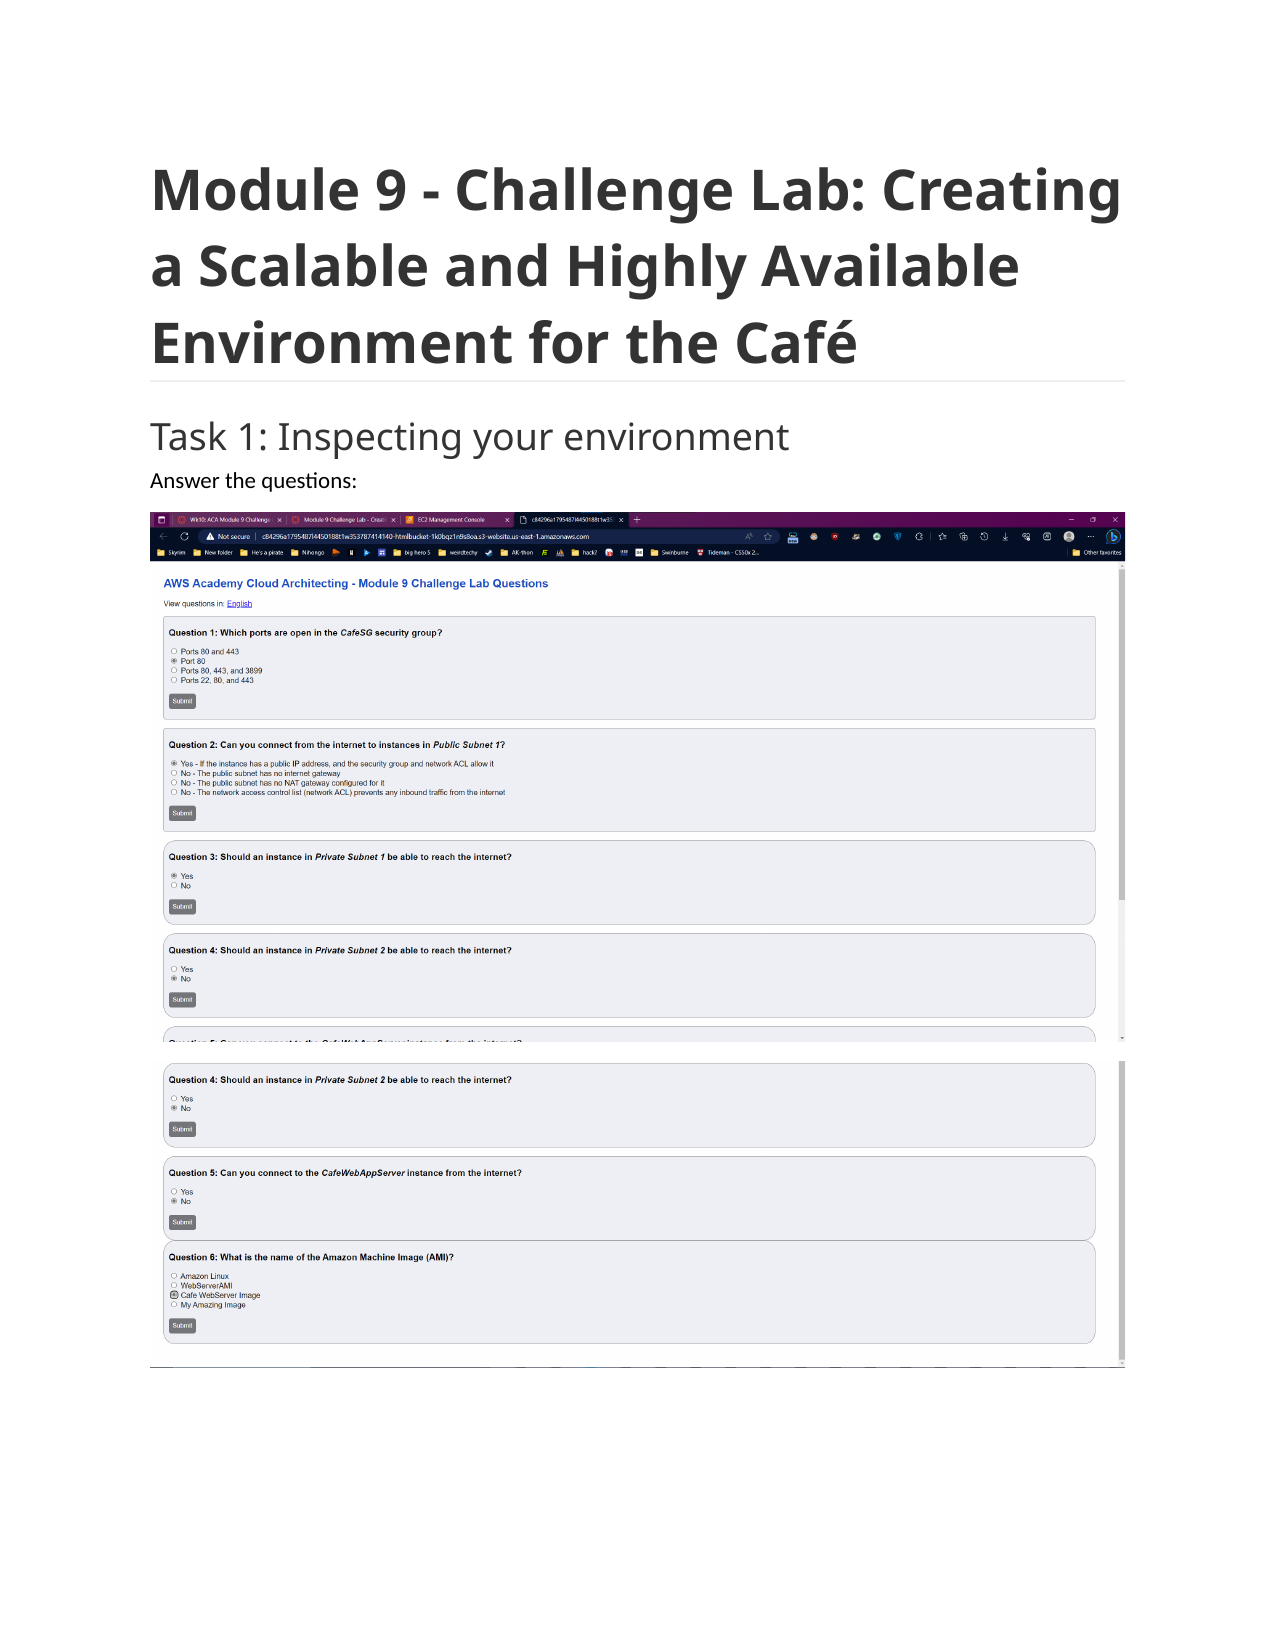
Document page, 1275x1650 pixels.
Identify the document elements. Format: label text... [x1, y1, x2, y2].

text Module 9 - Challenge Lab: Creating a Scalable and Highly Available Environment for the Café [150, 150, 1125, 380]
subtitle Task 1: Inspecting your environment [150, 411, 1125, 462]
picture [150, 1061, 1125, 1368]
picture [150, 512, 1125, 1042]
text Answer the questions: [150, 466, 1125, 494]
